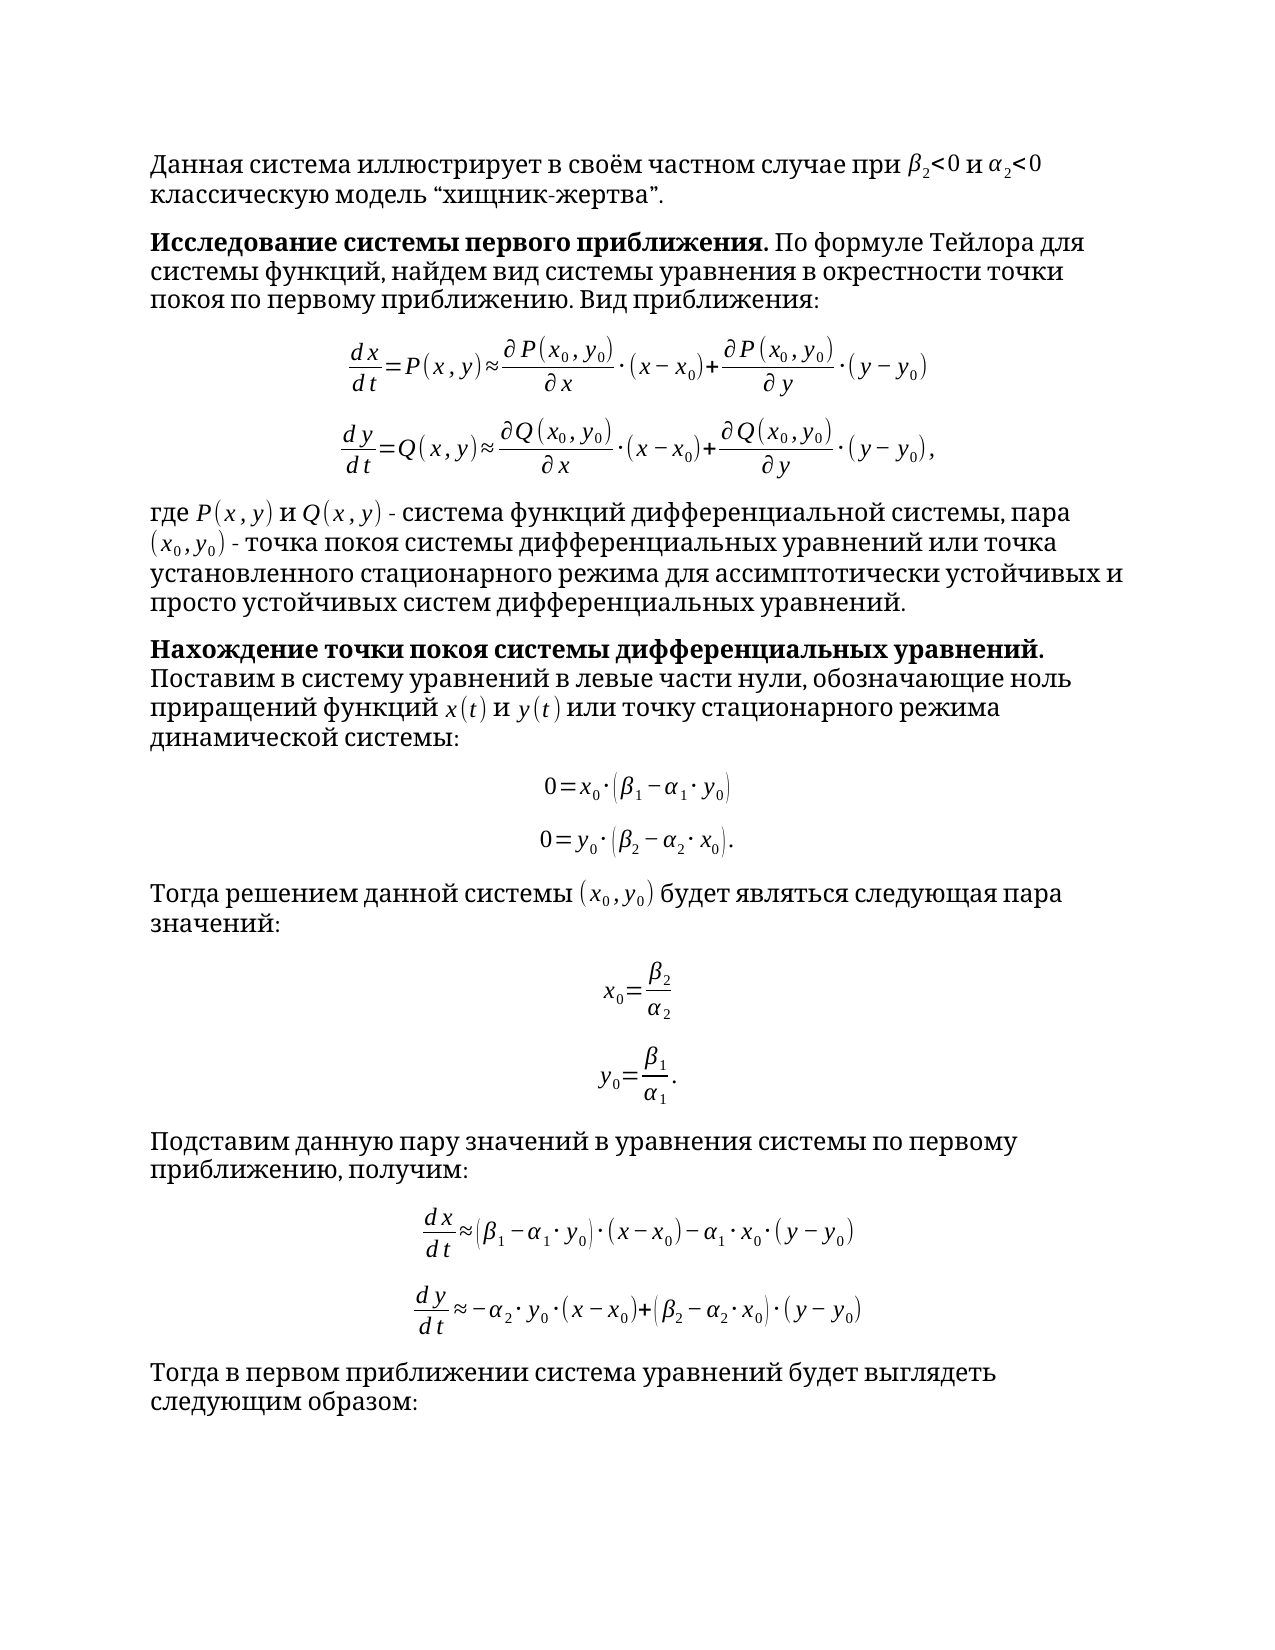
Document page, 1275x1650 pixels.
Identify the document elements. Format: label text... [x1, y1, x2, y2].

text Тогда в первом приближении система уравнений будет выглядеть следующим образом: [150, 1359, 1125, 1417]
text Тогда решением данной системы будет являться следующая пара значений: [150, 878, 1125, 939]
text где и - система функций дифференциальной системы, пара - точка покоя системы дифференциальных уравнений или точка установленного стационарного режима для ассимптотически устойчивых и просто устойчивых систем дифференциальных уравнений. [150, 498, 1125, 617]
text Подставим данную пару значений в уравнения системы по первому приближению, получим: [150, 1128, 1125, 1185]
text Исследование системы первого приближения. По формуле Тейлора для системы функций, найдем вид системы уравнения в окрестности точки покоя по первому приближению. Вид приближения: [150, 229, 1125, 315]
text Данная система иллюстрирует в своём частном случае при и классическую модель “хищник-жертва”. [150, 150, 1125, 210]
text Нахождение точки покоя системы дифференциальных уравнений. Поставим в систему уравнений в левые части нули, обозначающие ноль приращений функций и или точку стационарного режима динамической системы: [150, 636, 1125, 752]
